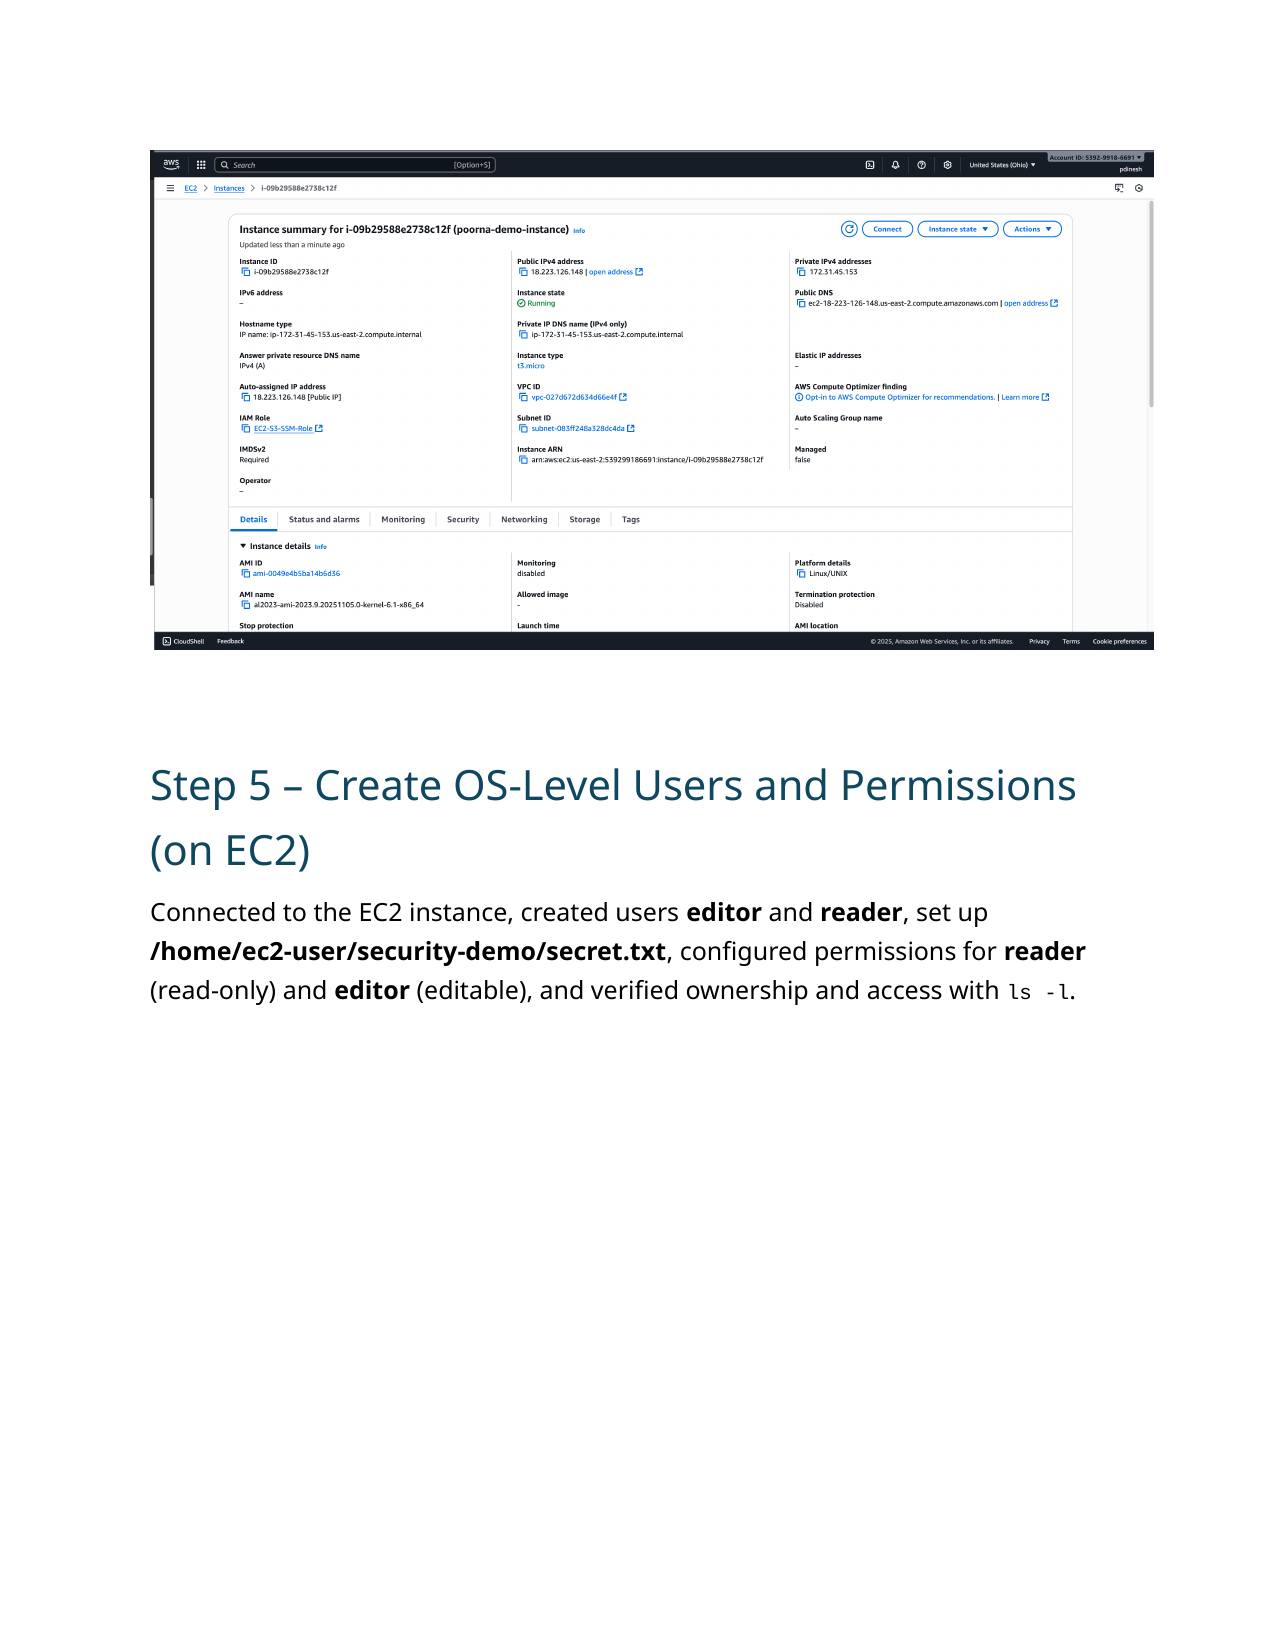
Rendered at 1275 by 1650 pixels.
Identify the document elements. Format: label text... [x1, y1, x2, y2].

subtitle Step 5 – Create OS-Level Users and Permissions (on EC2) [150, 756, 1125, 878]
picture [150, 150, 1154, 650]
text Connected to the EC2 instance, created users editor and reader, set up /home/ec2-user/security-demo/secret.txt, configured permissions for reader (read-only) and editor (editable), and verified ownership and access with ls -l. [150, 894, 1125, 1007]
